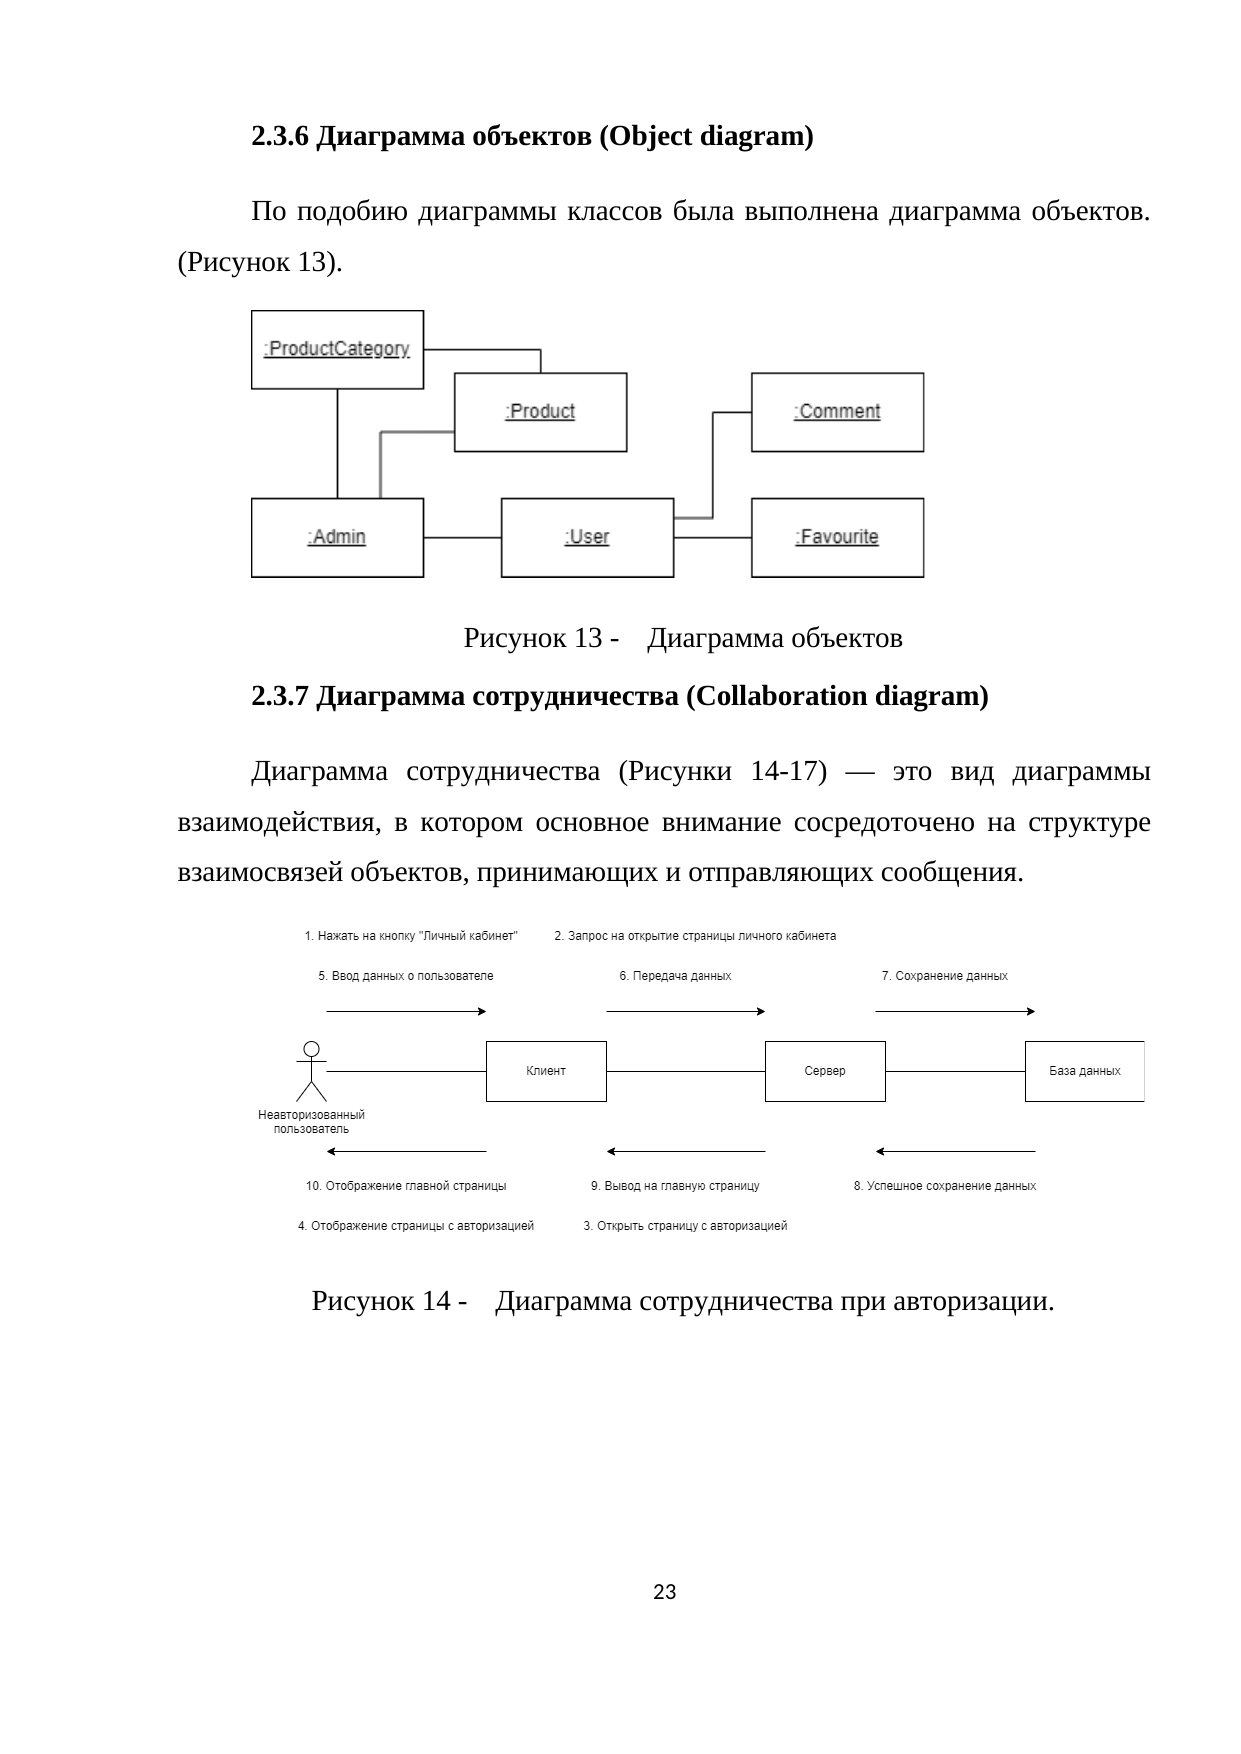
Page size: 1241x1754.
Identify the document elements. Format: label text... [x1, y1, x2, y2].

picture [251, 310, 925, 578]
text Диаграмма объектов [215, 620, 1152, 653]
text Диаграмма сотрудничества (Collaboration diagram) [177, 678, 1152, 712]
text Диаграмма сотрудничества при авторизации. [215, 1283, 1152, 1317]
text Диаграмма объектов (Object diagram) [177, 118, 1152, 152]
text По подобию диаграммы классов была выполнена диаграмма объектов. (Рисунок 13). [177, 193, 1152, 277]
text Диаграмма сотрудничества (Рисунки 14-17) — это вид диаграммы взаимодействия, в котором основное внимание сосредоточено на структуре взаимосвязей объектов, принимающих и отправляющих сообщения. [177, 753, 1152, 888]
picture [258, 921, 1145, 1242]
